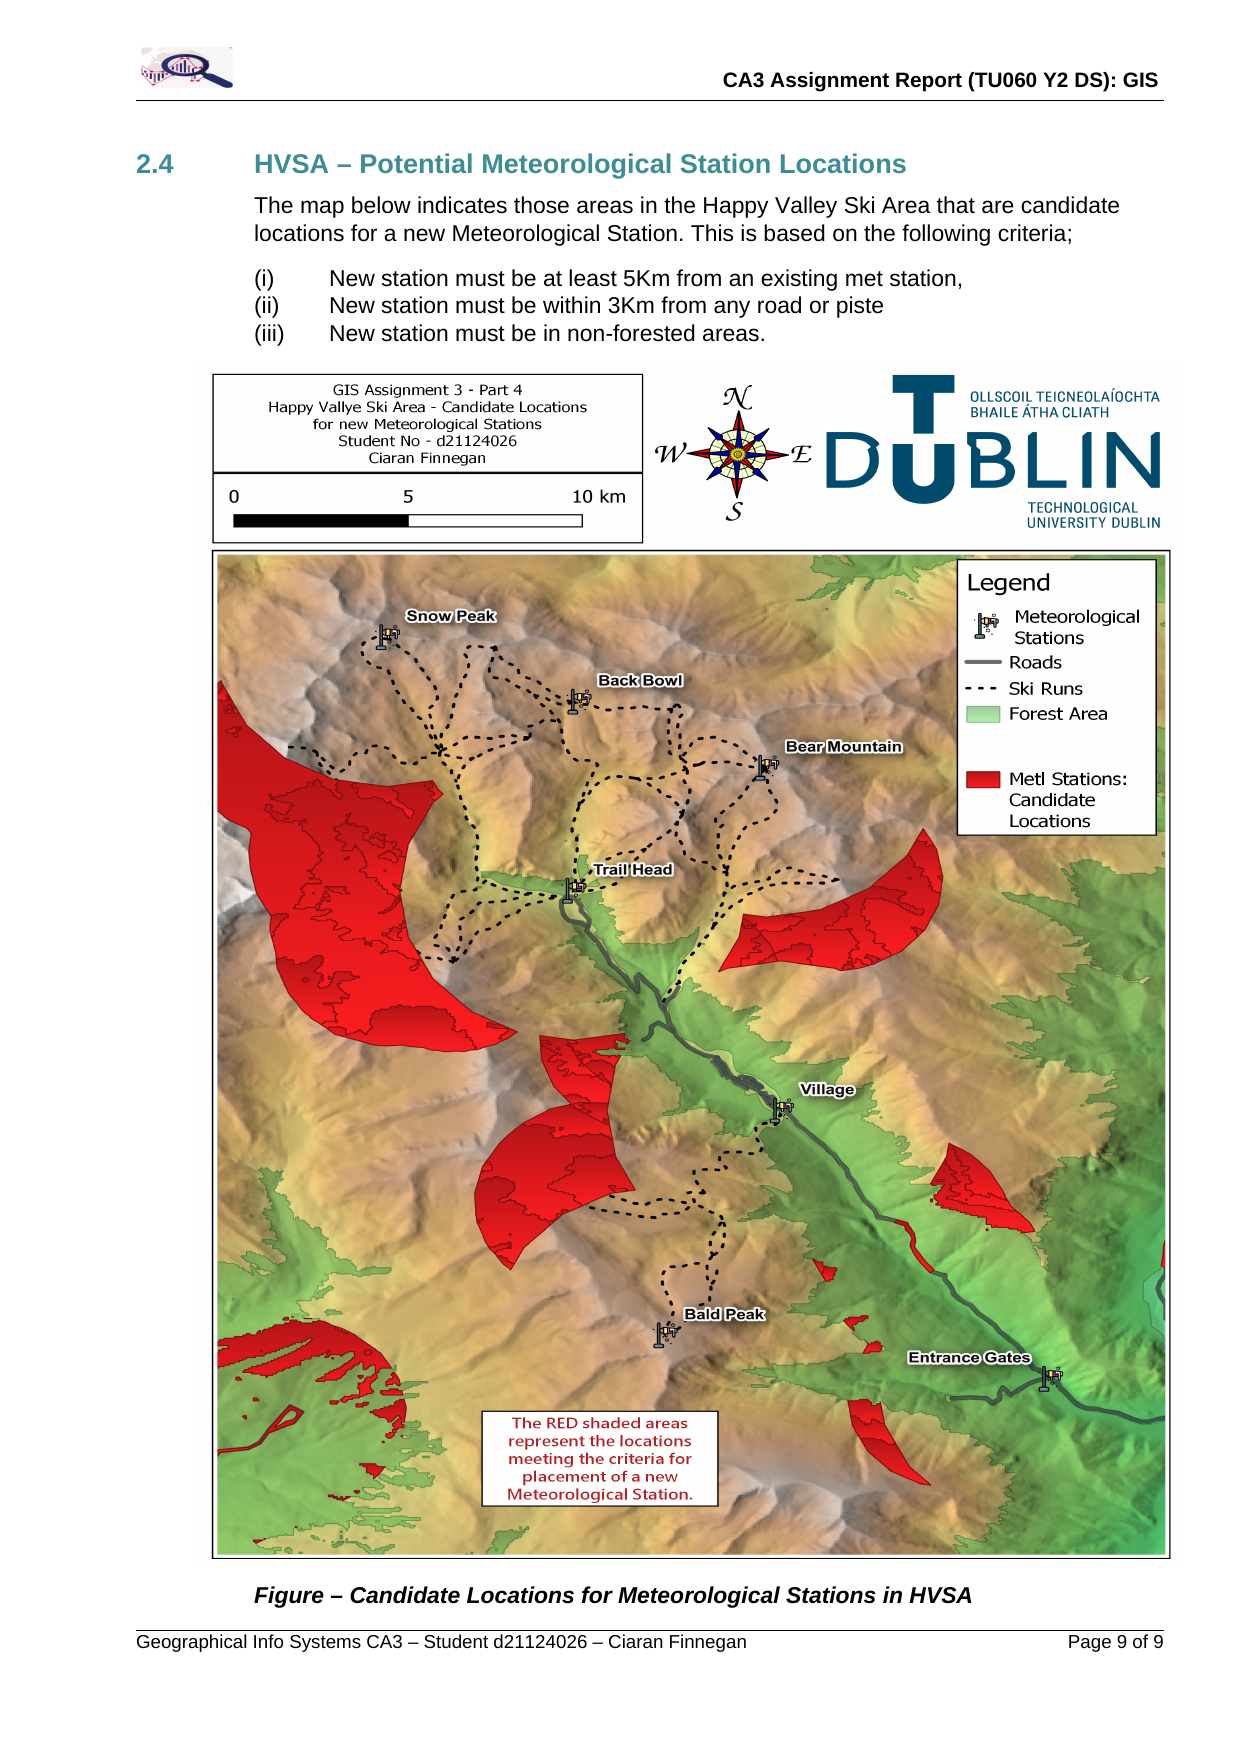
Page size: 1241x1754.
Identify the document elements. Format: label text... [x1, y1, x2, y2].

text The map below indicates those areas in the Happy Valley Ski Area that are candidate locations for a new Meteorological Station. This is based on the following criteria; [254, 192, 1163, 246]
subtitle HVSA – Potential Meteorological Station Locations [136, 148, 1163, 179]
picture [194, 364, 1180, 1563]
list New station must be within 3Km from any road or piste [254, 292, 1163, 319]
list New station must be at least 5Km from an existing met station, [254, 265, 1163, 292]
list New station must be in non-forested areas. [254, 319, 1163, 346]
picture [141, 47, 233, 88]
text Figure – Candidate Locations for Meteorological Stations in HVSA [254, 1581, 1163, 1608]
